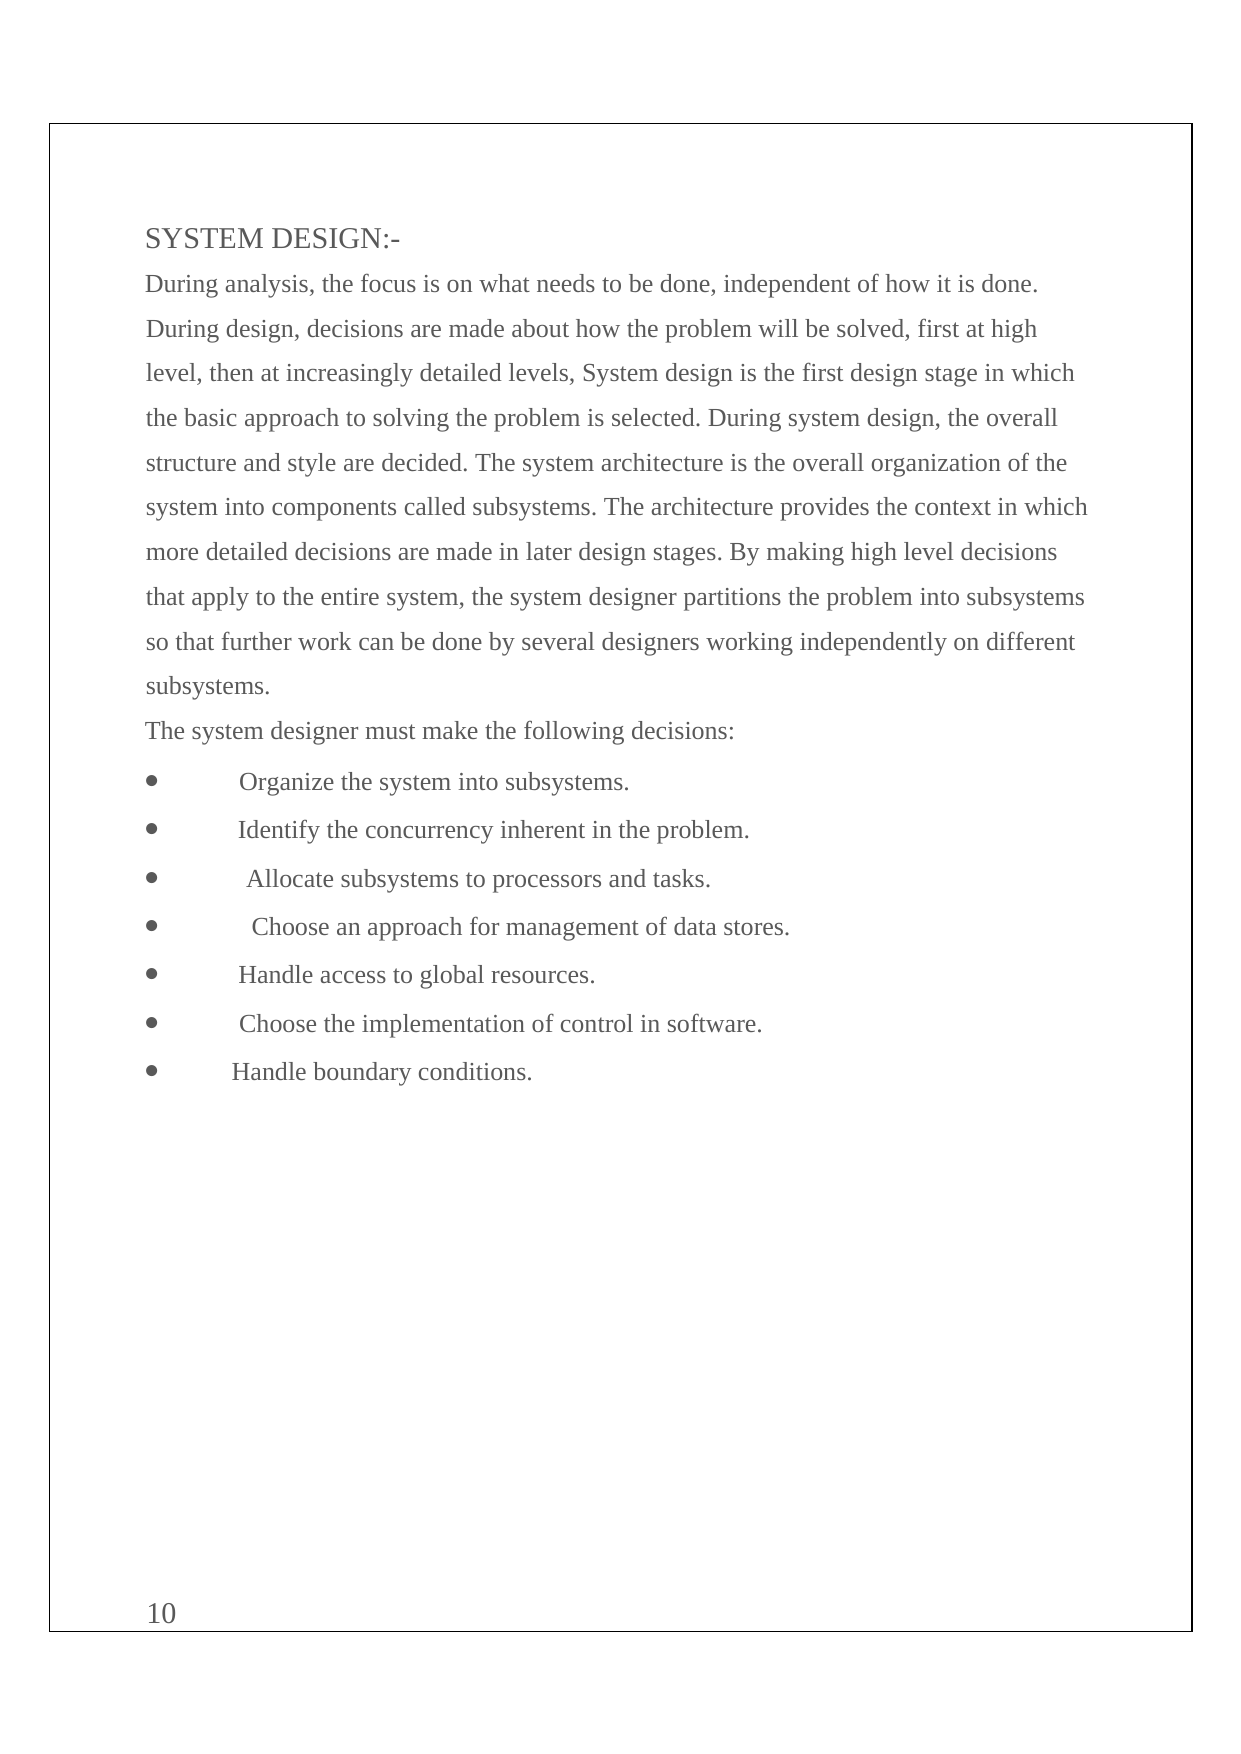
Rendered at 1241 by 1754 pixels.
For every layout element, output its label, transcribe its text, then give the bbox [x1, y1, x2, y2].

text During analysis, the focus is on what needs to be done, independent of how it is done. During design, decisions are made about how the problem will be solved, first at high level, then at increasingly detailed levels, System design is the first design stage in which the basic approach to solving the problem is selected. During system design, the overall structure and style are decided. The system architecture is the overall organization of the system into components called subsystems. The architecture provides the context in which more detailed decisions are made in later design stages. By making high level decisions that apply to the entire system, the system designer partitions the problem into subsystems so that further work can be done by several designers working independently on different subsystems. [144, 268, 1097, 700]
text ⦁ Handle boundary conditions. [144, 1056, 1213, 1086]
text SYSTEM DESIGN:- [144, 220, 1213, 255]
text ⦁ Choose an approach for management of data stores. [144, 911, 1213, 941]
text ⦁ Choose the implementation of control in software. [144, 1008, 1213, 1038]
text ⦁ Identify the concurrency inherent in the problem. [144, 814, 1213, 844]
text ⦁ Handle access to global resources. [144, 959, 1213, 989]
text ⦁ Organize the system into subsystems. [144, 766, 1213, 796]
text ⦁ Allocate subsystems to processors and tasks. [144, 863, 1213, 893]
text The system designer must make the following decisions: [144, 715, 1097, 745]
